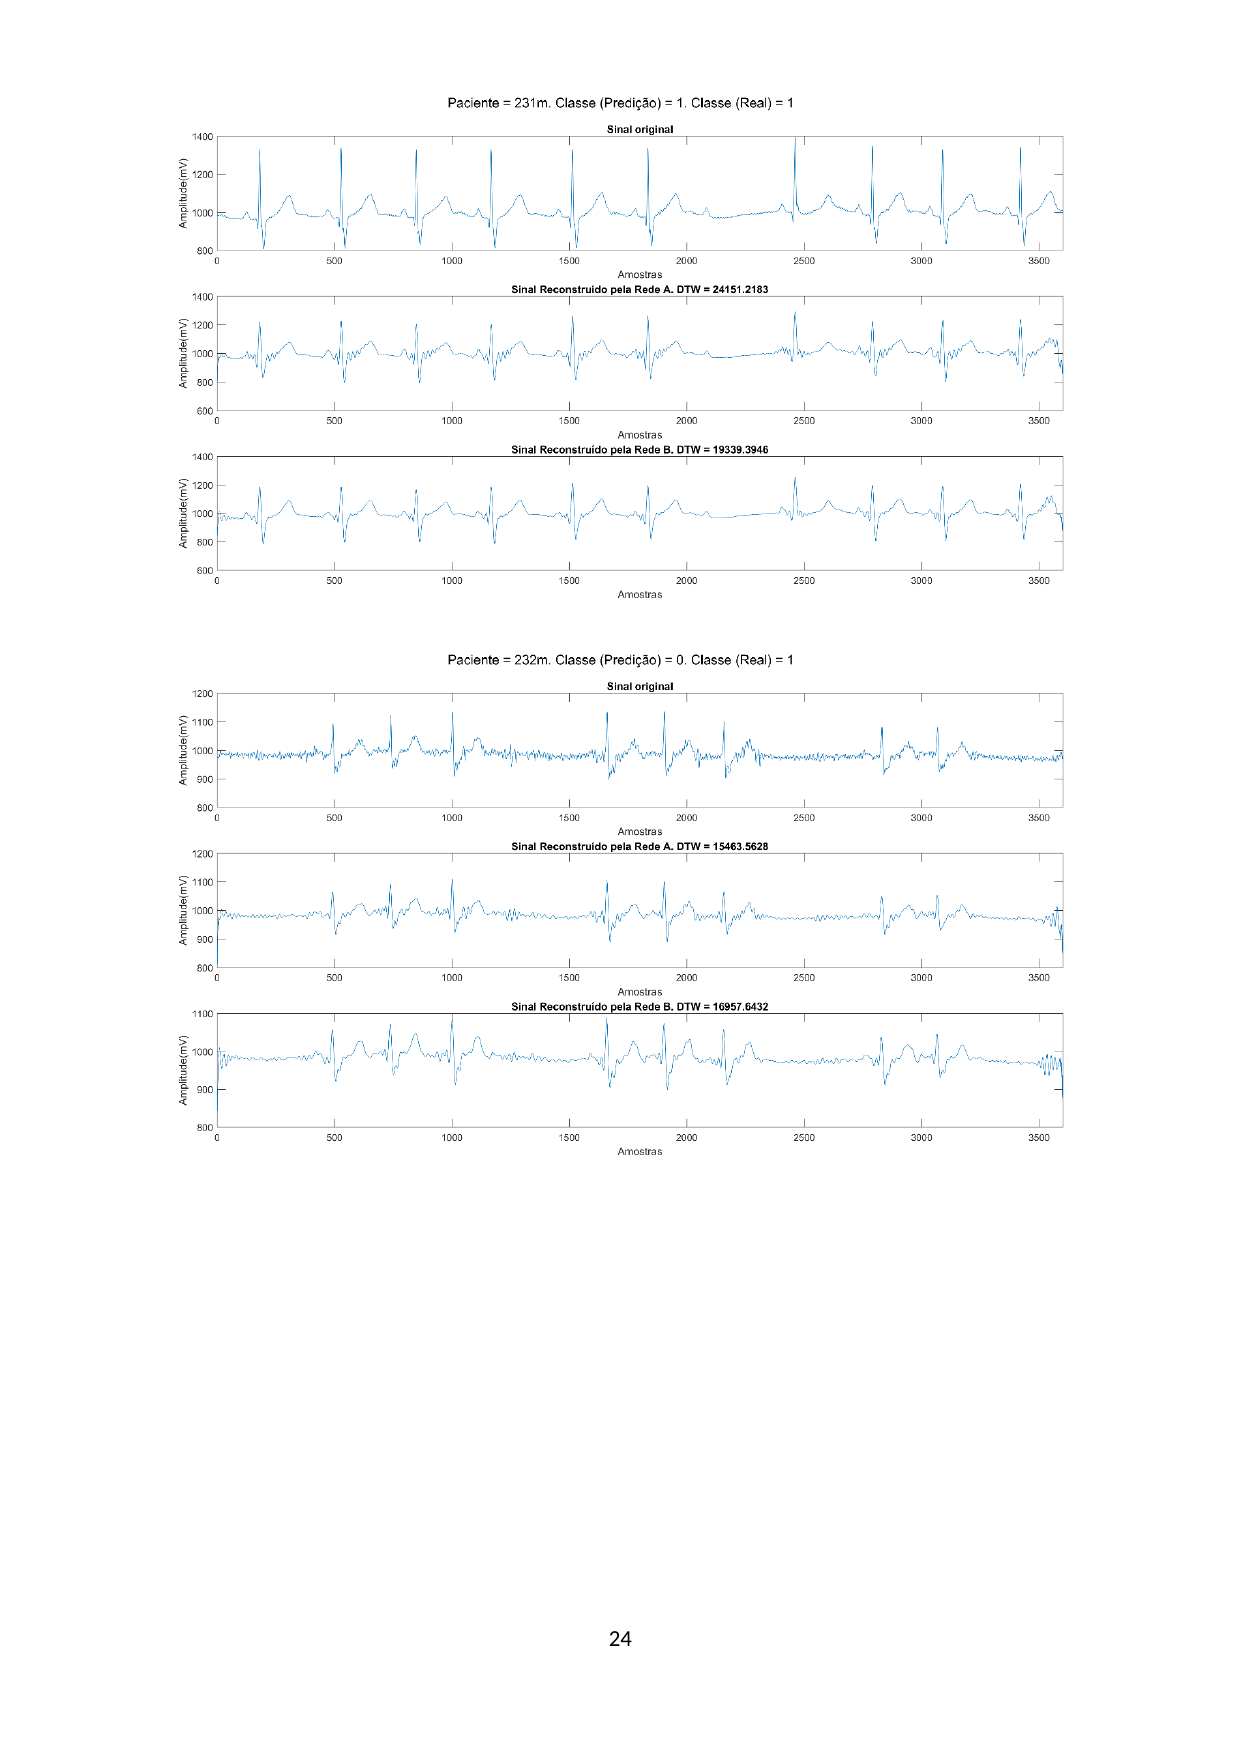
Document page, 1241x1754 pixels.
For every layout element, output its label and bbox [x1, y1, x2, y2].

picture [75, 75, 1166, 630]
picture [75, 632, 1166, 1187]
